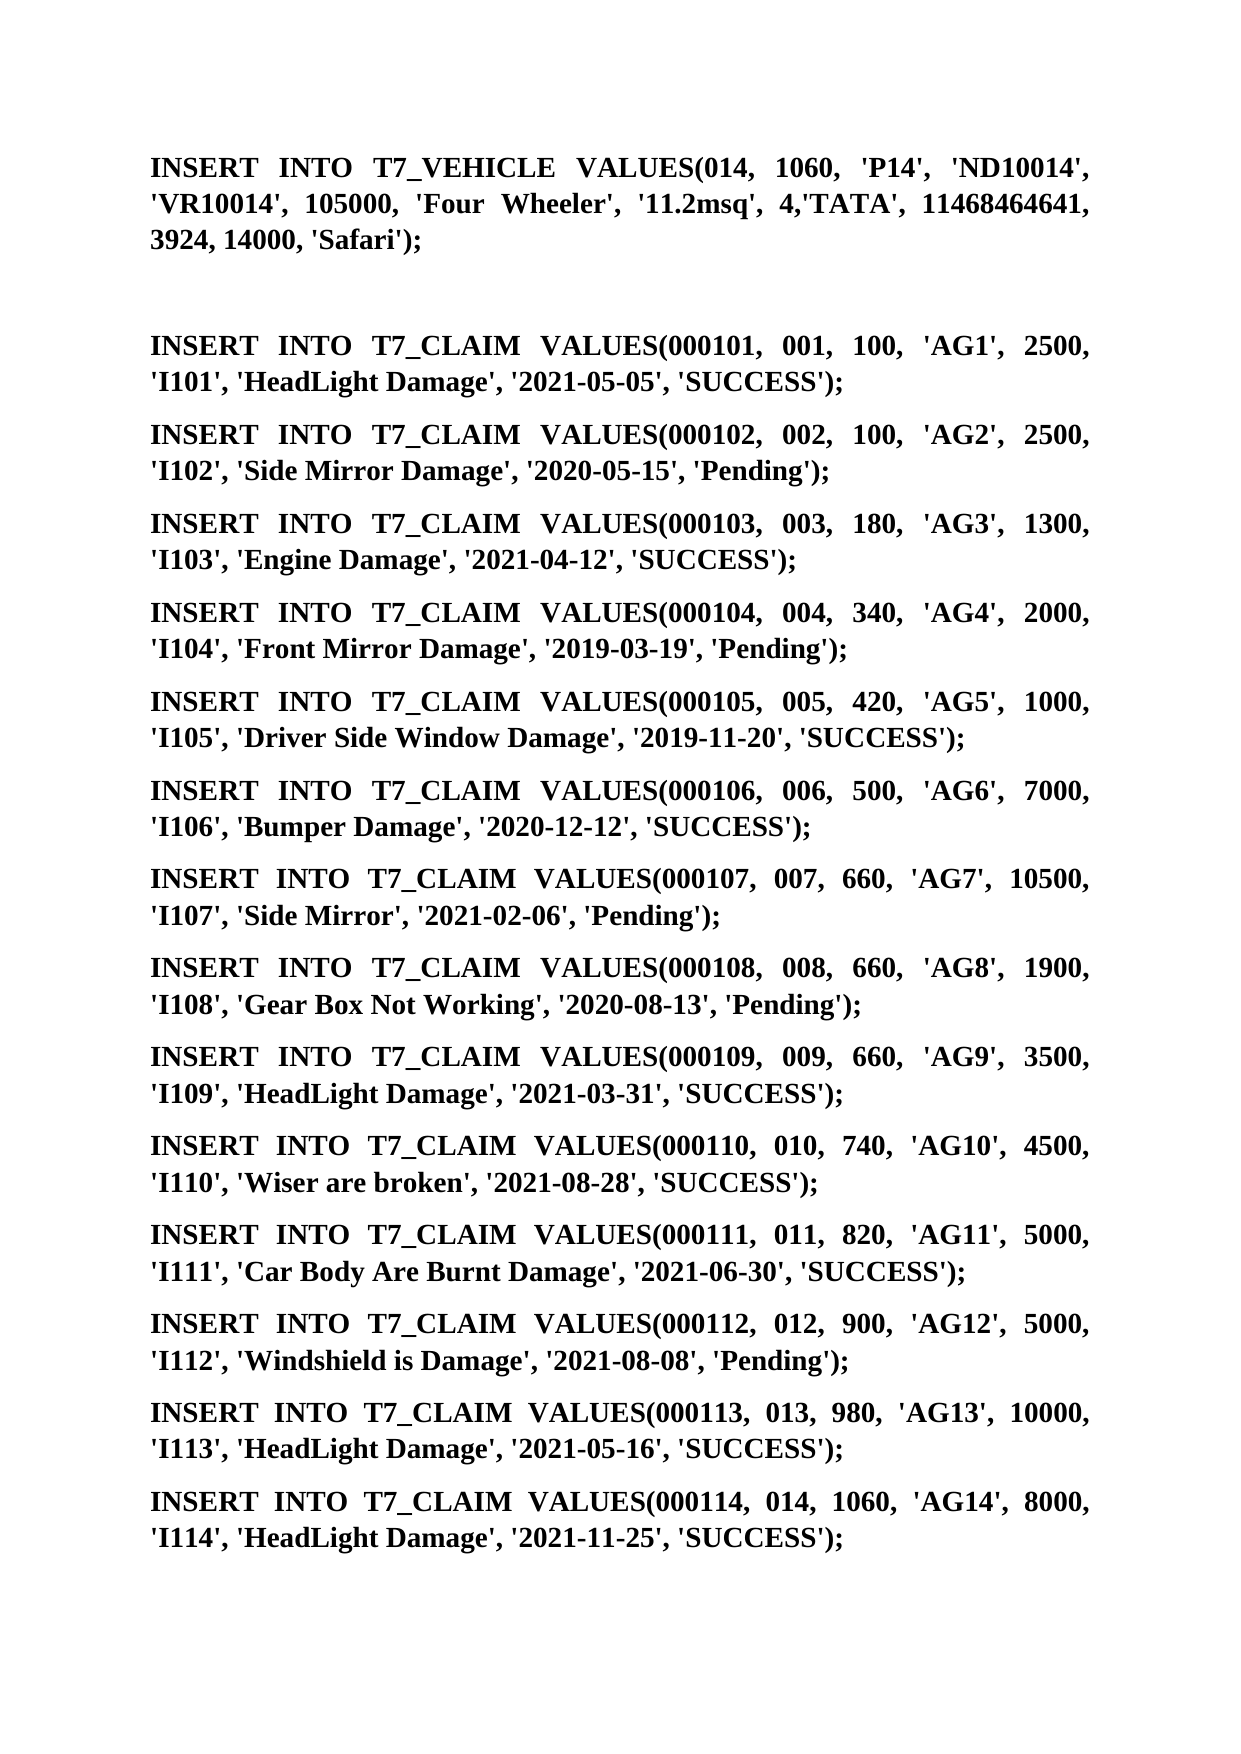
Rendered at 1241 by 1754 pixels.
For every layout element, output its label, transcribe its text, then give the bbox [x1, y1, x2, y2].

text INSERT INTO T7_CLAIM VALUES(000111, 011, 820, 'AG11', 5000, 'I111', 'Car Body Are Burnt Damage', '2021-06-30', 'SUCCESS'); [150, 1217, 1090, 1287]
text INSERT INTO T7_CLAIM VALUES(000101, 001, 100, 'AG1', 2500, 'I101', 'HeadLight Damage', '2021-05-05', 'SUCCESS'); [150, 328, 1090, 398]
text INSERT INTO T7_CLAIM VALUES(000104, 004, 340, 'AG4', 2000, 'I104', 'Front Mirror Damage', '2019-03-19', 'Pending'); [150, 595, 1090, 664]
text INSERT INTO T7_VEHICLE VALUES(014, 1060, 'P14', 'ND10014', 'VR10014', 105000, 'Four Wheeler', '11.2msq', 4,'TATA', 11468464641, 3924, 14000, 'Safari'); [150, 150, 1090, 256]
text INSERT INTO T7_CLAIM VALUES(000114, 014, 1060, 'AG14', 8000, 'I114', 'HeadLight Damage', '2021-11-25', 'SUCCESS'); [150, 1484, 1090, 1554]
text INSERT INTO T7_CLAIM VALUES(000107, 007, 660, 'AG7', 10500, 'I107', 'Side Mirror', '2021-02-06', 'Pending'); [150, 862, 1090, 931]
text INSERT INTO T7_CLAIM VALUES(000103, 003, 180, 'AG3', 1300, 'I103', 'Engine Damage', '2021-04-12', 'SUCCESS'); [150, 506, 1090, 576]
text INSERT INTO T7_CLAIM VALUES(000113, 013, 980, 'AG13', 10000, 'I113', 'HeadLight Damage', '2021-05-16', 'SUCCESS'); [150, 1395, 1090, 1465]
text INSERT INTO T7_CLAIM VALUES(000106, 006, 500, 'AG6', 7000, 'I106', 'Bumper Damage', '2020-12-12', 'SUCCESS'); [150, 773, 1090, 842]
text INSERT INTO T7_CLAIM VALUES(000102, 002, 100, 'AG2', 2500, 'I102', 'Side Mirror Damage', '2020-05-15', 'Pending'); [150, 417, 1090, 487]
text INSERT INTO T7_CLAIM VALUES(000108, 008, 660, 'AG8', 1900, 'I108', 'Gear Box Not Working', '2020-08-13', 'Pending'); [150, 951, 1090, 1020]
text INSERT INTO T7_CLAIM VALUES(000110, 010, 740, 'AG10', 4500, 'I110', 'Wiser are broken', '2021-08-28', 'SUCCESS'); [150, 1128, 1090, 1198]
text INSERT INTO T7_CLAIM VALUES(000112, 012, 900, 'AG12', 5000, 'I112', 'Windshield is Damage', '2021-08-08', 'Pending'); [150, 1306, 1090, 1376]
text INSERT INTO T7_CLAIM VALUES(000105, 005, 420, 'AG5', 1000, 'I105', 'Driver Side Window Damage', '2019-11-20', 'SUCCESS'); [150, 684, 1090, 753]
text INSERT INTO T7_CLAIM VALUES(000109, 009, 660, 'AG9', 3500, 'I109', 'HeadLight Damage', '2021-03-31', 'SUCCESS'); [150, 1039, 1090, 1109]
